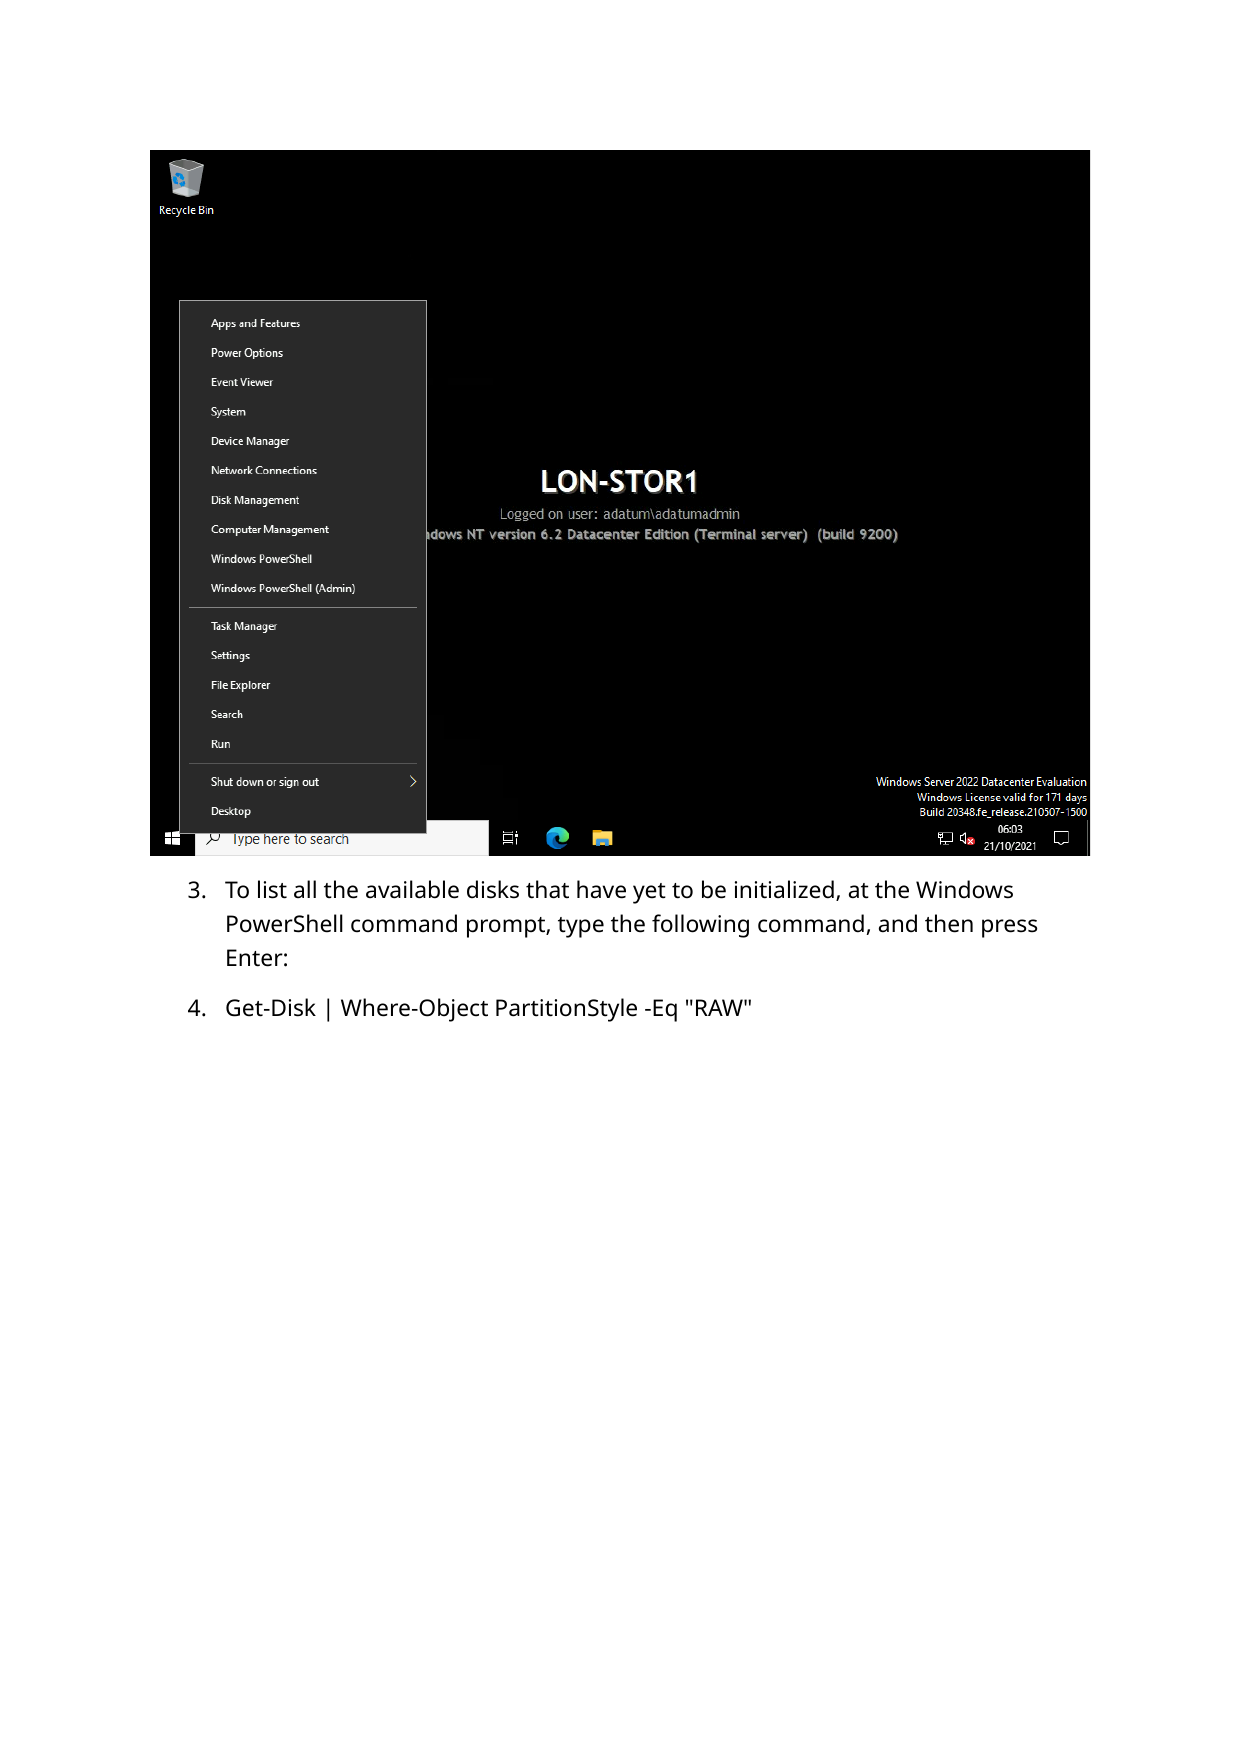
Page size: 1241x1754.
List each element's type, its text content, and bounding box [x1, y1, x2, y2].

list Get-Disk | Where-Object PartitionStyle -Eq "RAW" [187, 992, 1090, 1023]
list To list all the available disks that have yet to be initialized, at the Windows PowerShell command prompt, type the following command, and then press Enter: [187, 874, 1090, 973]
picture [150, 150, 1091, 856]
